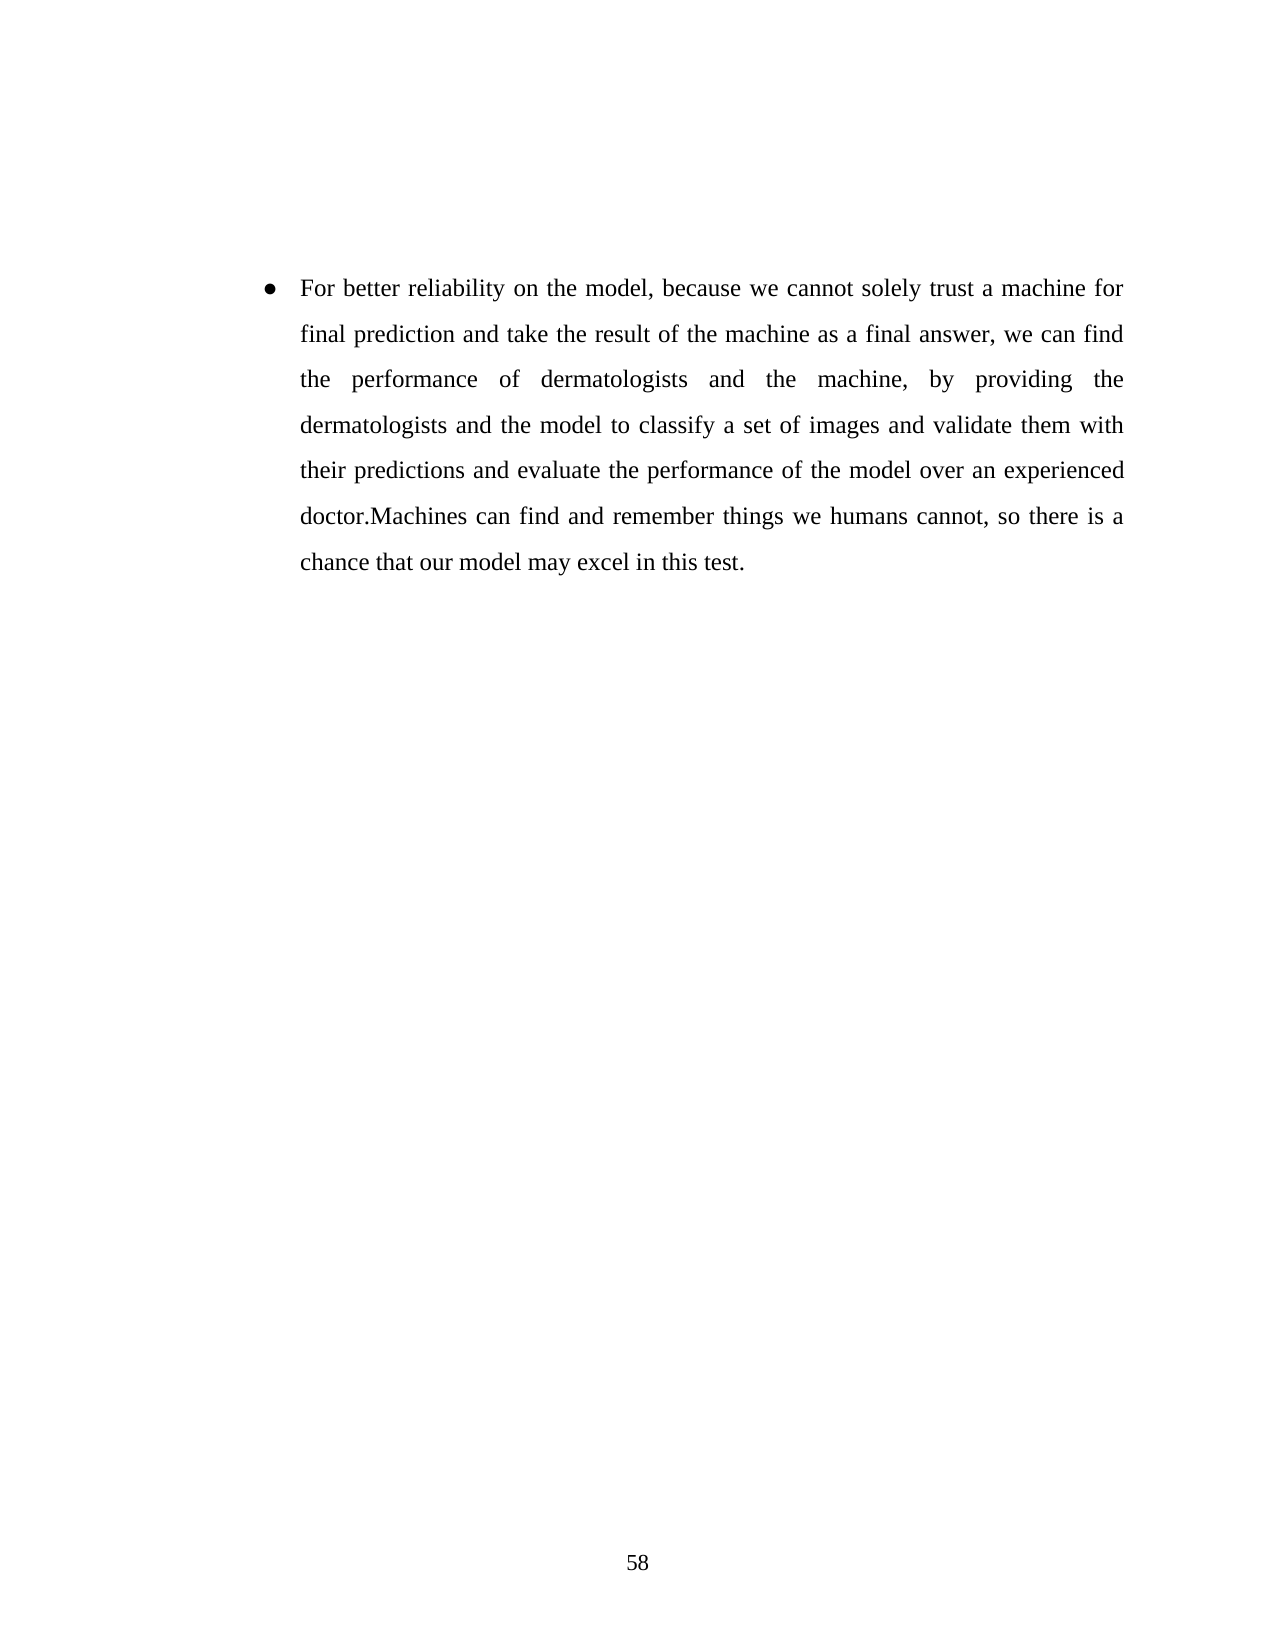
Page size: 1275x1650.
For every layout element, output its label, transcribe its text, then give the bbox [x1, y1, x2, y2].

list For better reliability on the model, because we cannot solely trust a machine for final prediction and take the result of the machine as a final answer, we can find the performance of dermatologists and the machine, by providing the dermatologists and the model to classify a set of images and validate them with their predictions and evaluate the performance of the model over an experienced doctor.Machines can find and remember things we humans cannot, so there is a chance that our model may excel in this test. [262, 273, 1125, 576]
